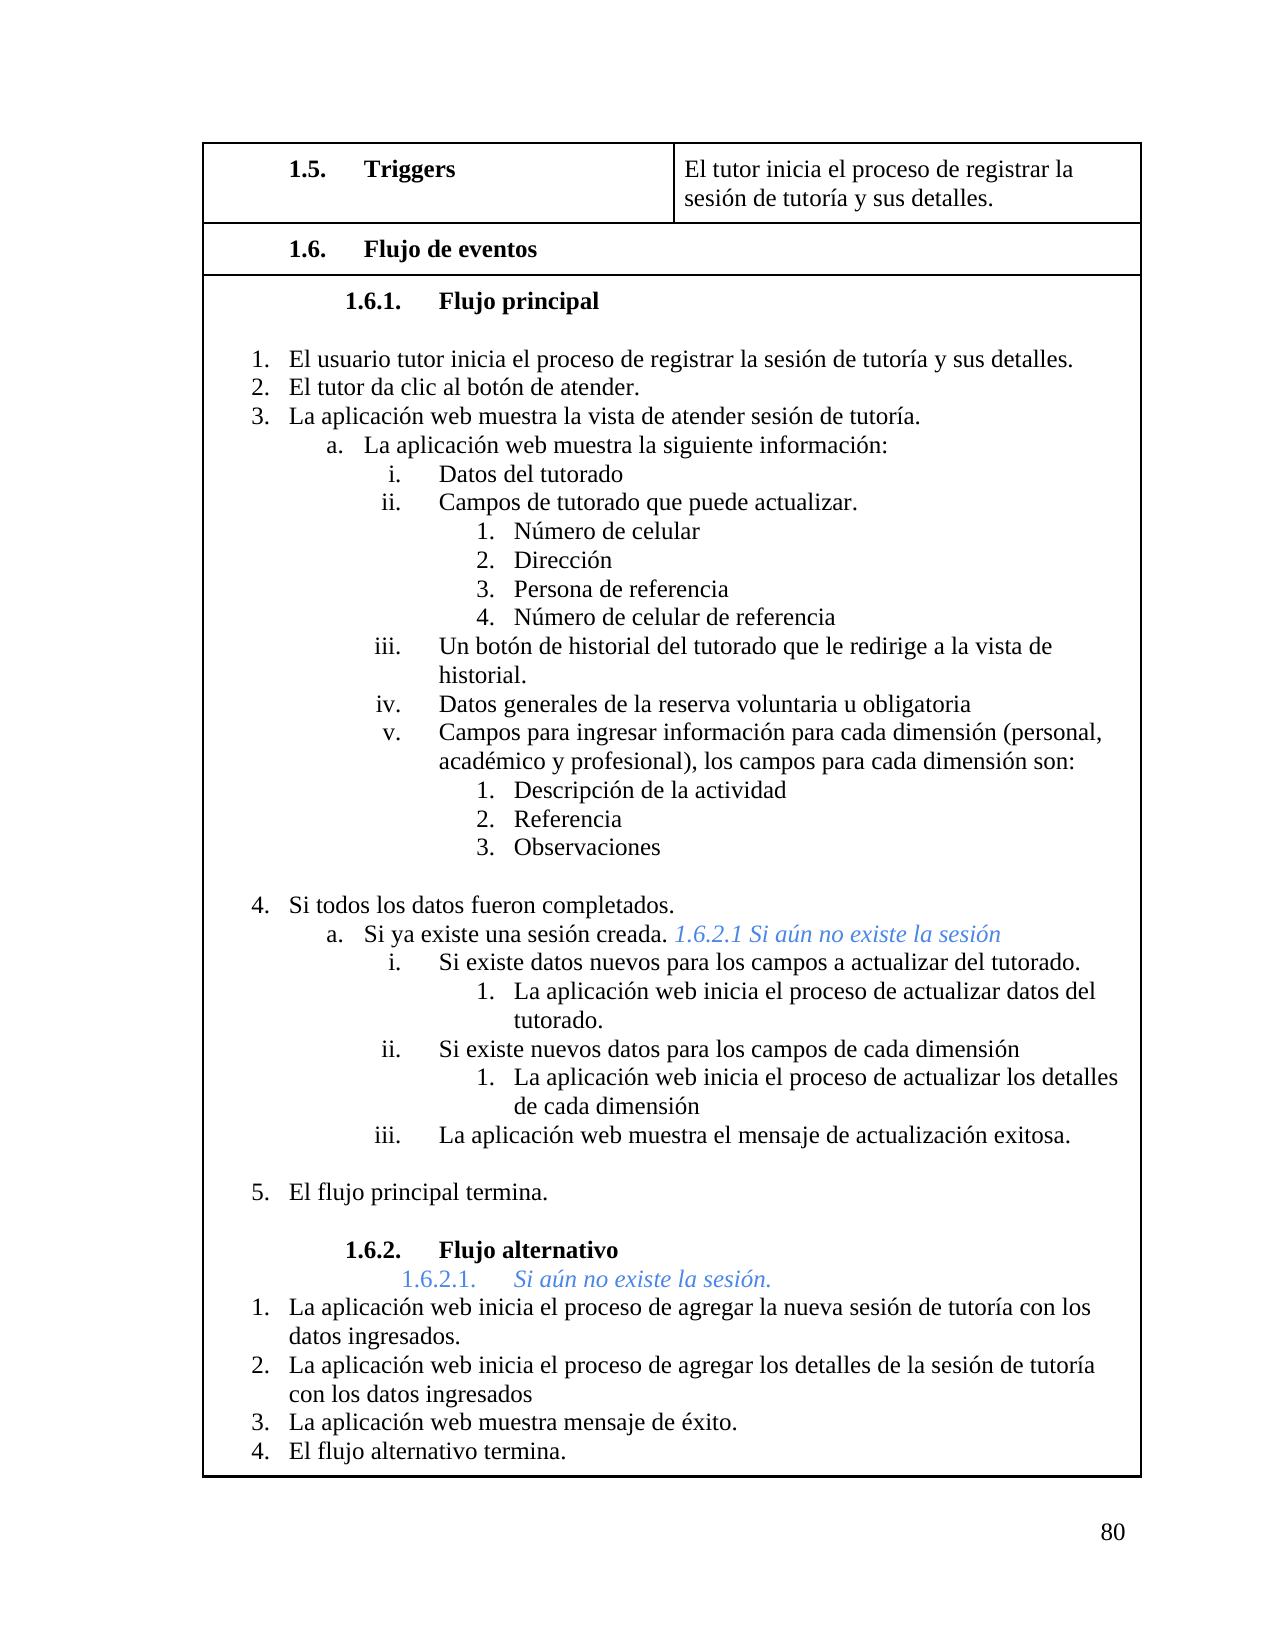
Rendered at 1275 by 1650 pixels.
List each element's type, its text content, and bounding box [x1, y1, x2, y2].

table_cell Flujo principal El usuario tutor inicia el proceso de registrar la sesión de tutoría y sus detalles. El tutor da clic al botón de atender. La aplicación web muestra la vista de atender sesión de tutoría. La aplicación web muestra la siguiente información: Datos del tutorado Campos de tutorado que puede actualizar. Número de celular Dirección Persona de referencia Número de celular de referencia Un botón de historial del tutorado que le redirige a la vista de historial. Datos generales de la reserva voluntaria u obligatoria Campos para ingresar información para cada dimensión (personal, académico y profesional), los campos para cada dimensión son: Descripción de la actividad Referencia Observaciones Si todos los datos fueron completados. Si ya existe una sesión creada. 1.6.2.1 Si aún no existe la sesión Si existe datos nuevos para los campos a actualizar del tutorado. La aplicación web inicia el proceso de actualizar datos del tutorado. Si existe nuevos datos para los campos de cada dimensión La aplicación web inicia el proceso de actualizar los detalles de cada dimensión La aplicación web muestra el mensaje de actualización exitosa. El flujo principal termina. Flujo alternativo Si aún no existe la sesión. La aplicación web inicia el proceso de agregar la nueva sesión de tutoría con los datos ingresados. La aplicación web inicia el proceso de agregar los detalles de la sesión de tutoría con los datos ingresados La aplicación web muestra mensaje de éxito. El flujo alternativo termina. [204, 276, 1140, 1475]
table_cell Flujo de eventos [204, 224, 1140, 274]
table_cell El tutor inicia el proceso de registrar la sesión de tutoría y sus detalles. [675, 144, 1140, 222]
table_cell Triggers [204, 144, 673, 222]
